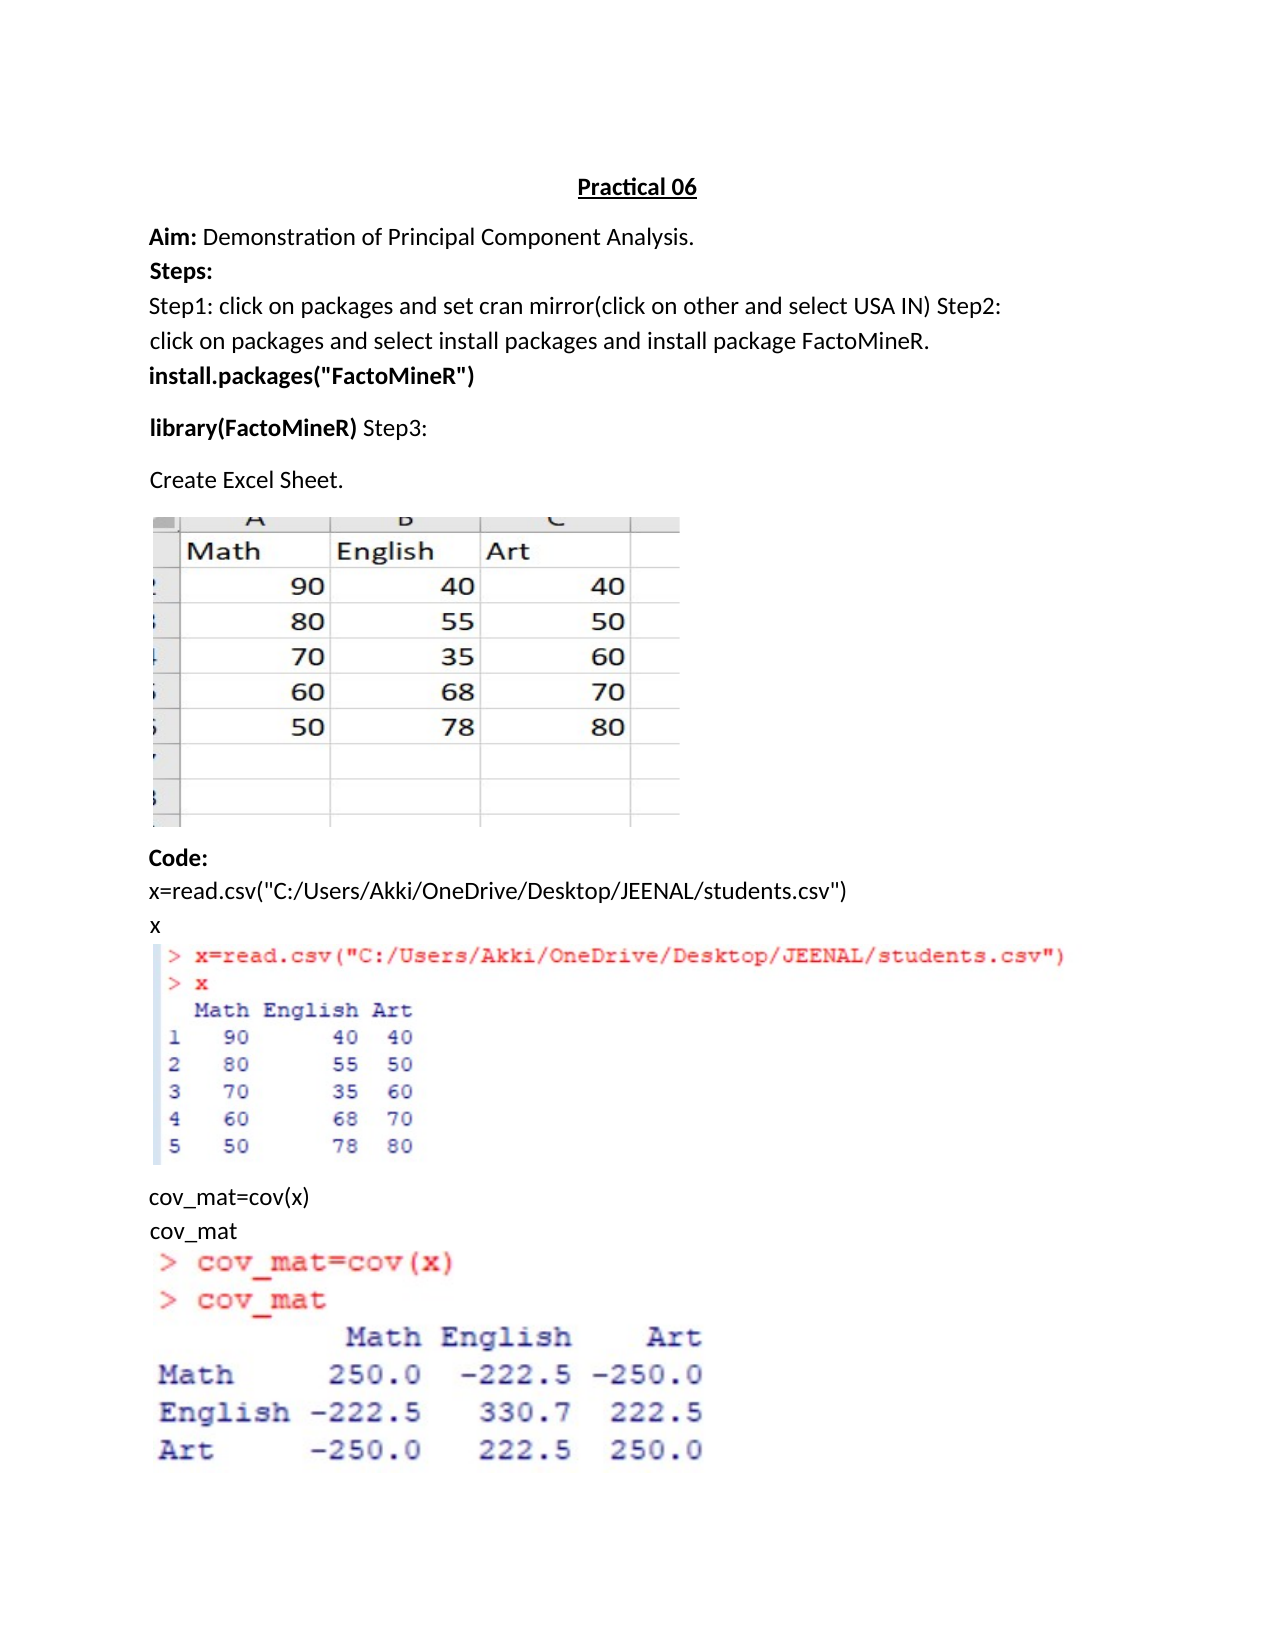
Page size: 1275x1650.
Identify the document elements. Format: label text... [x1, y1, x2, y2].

picture [153, 517, 680, 827]
picture [153, 944, 1129, 1165]
text x=read.csv("C:/Users/Akki/OneDrive/Desktop/JEENAL/students.csv") x [148, 875, 863, 940]
text cov_mat=cov(x) cov_mat [148, 1181, 399, 1246]
text Step1: click on packages and set cran mirror(click on other and select USA IN) Step2: click on packages and select install packages and install package FactoMineR. [148, 290, 1022, 355]
text install.packages("FactoMineR") library(FactoMineR) Step3: Create Excel Sheet. [148, 360, 494, 495]
picture [153, 1250, 746, 1473]
text Code: [148, 842, 1124, 873]
text Aim: Demonstration of Principal Component Analysis. Steps: [148, 221, 697, 286]
text Practical 06 [150, 171, 1124, 202]
